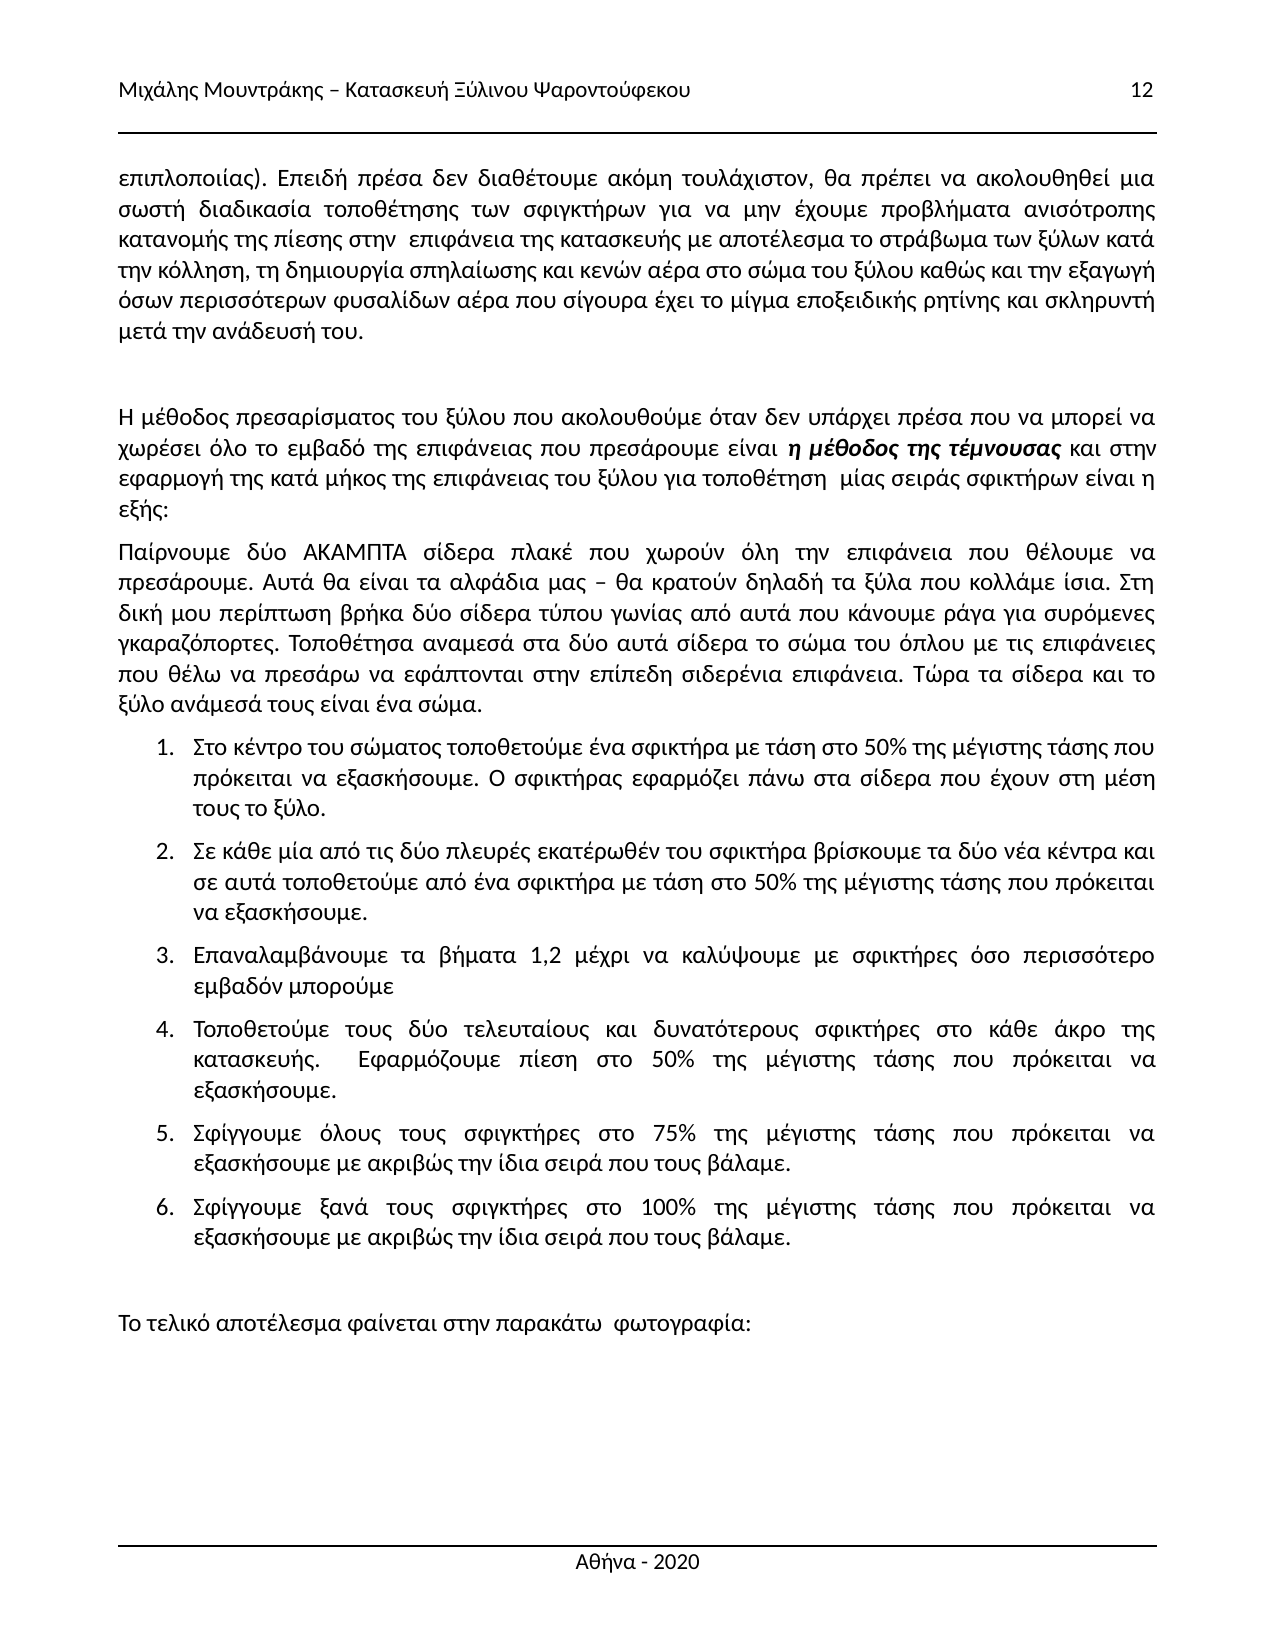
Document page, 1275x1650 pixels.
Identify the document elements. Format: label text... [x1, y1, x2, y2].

text Η μέθοδος πρεσαρίσματος του ξύλου που ακολουθούμε όταν δεν υπάρχει πρέσα που να μπορεί να χωρέσει όλο το εμβαδό της επιφάνειας που πρεσάρουμε είναι η μέθοδος της τέμνουσας και στην εφαρμογή της κατά μήκος της επιφάνειας του ξύλου για τοποθέτηση μίας σειράς σφικτήρων είναι η εξής: [118, 401, 1157, 523]
text Παίρνουμε δύο ΑΚΑΜΠΤΑ σίδερα πλακέ που χωρούν όλη την επιφάνεια που θέλουμε να πρεσάρουμε. Αυτά θα είναι τα αλφάδια μας – θα κρατούν δηλαδή τα ξύλα που κολλάμε ίσια. Στη δική μου περίπτωση βρήκα δύο σίδερα τύπου γωνίας από αυτά που κάνουμε ράγα για συρόμενες γκαραζόπορτες. Τοποθέτησα αναμεσά στα δύο αυτά σίδερα το σώμα του όπλου με τις επιφάνειες που θέλω να πρεσάρω να εφάπτονται στην επίπεδη σιδερένια επιφάνεια. Τώρα τα σίδερα και το ξύλο ανάμεσά τους είναι ένα σώμα. [118, 536, 1157, 719]
list Τοποθετούμε τους δύο τελευταίους και δυνατότερους σφικτήρες στο κάθε άκρο της κατασκευής. Εφαρμόζουμε πίεση στο 50% της μέγιστης τάσης που πρόκειται να εξασκήσουμε. [156, 1013, 1157, 1104]
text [118, 162, 1157, 346]
list Επαναλαμβάνουμε τα βήματα 1,2 μέχρι να καλύψουμε με σφικτήρες όσο περισσότερο εμβαδόν μπορούμε [156, 939, 1157, 1001]
list Σε κάθε μία από τις δύο πλευρές εκατέρωθέν του σφικτήρα βρίσκουμε τα δύο νέα κέντρα και σε αυτά τοποθετούμε από ένα σφικτήρα με τάση στο 50% της μέγιστης τάσης που πρόκειται να εξασκήσουμε. [156, 835, 1157, 927]
list Στο κέντρο του σώματος τοποθετούμε ένα σφικτήρα με τάση στο 50% της μέγιστης τάσης που πρόκειται να εξασκήσουμε. Ο σφικτήρας εφαρμόζει πάνω στα σίδερα που έχουν στη μέση τους το ξύλο. [156, 731, 1157, 823]
text Το τελικό αποτέλεσμα φαίνεται στην παρακάτω φωτογραφία: [118, 1307, 1157, 1338]
list Σφίγγουμε όλους τους σφιγκτήρες στο 75% της μέγιστης τάσης που πρόκειται να εξασκήσουμε με ακριβώς την ίδια σειρά που τους βάλαμε. [156, 1117, 1157, 1178]
list Σφίγγουμε ξανά τους σφιγκτήρες στο 100% της μέγιστης τάσης που πρόκειται να εξασκήσουμε με ακριβώς την ίδια σειρά που τους βάλαμε. [156, 1191, 1157, 1252]
